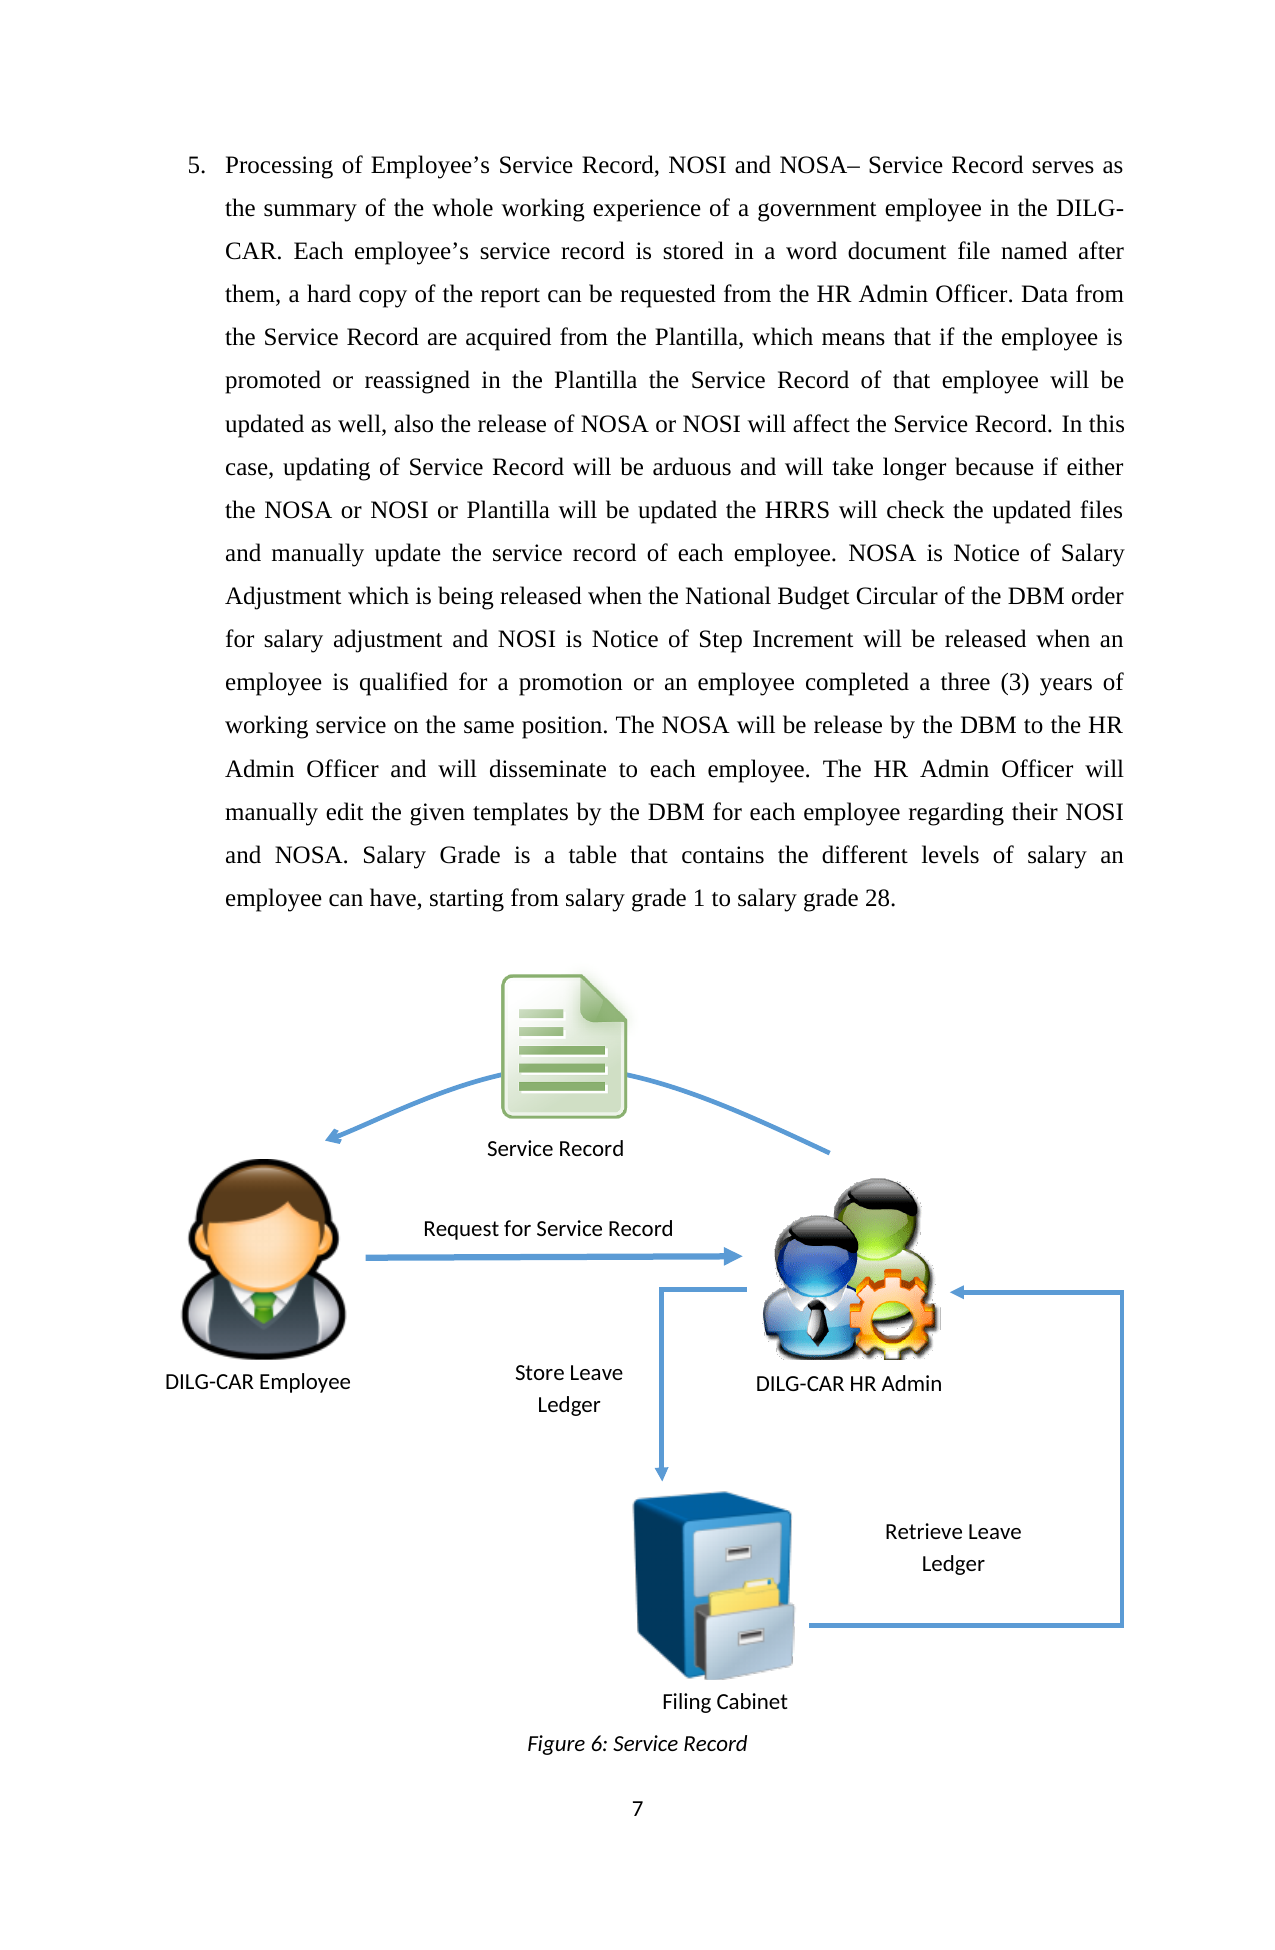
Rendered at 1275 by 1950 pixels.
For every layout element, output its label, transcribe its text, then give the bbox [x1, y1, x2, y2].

picture [614, 1487, 815, 1688]
picture [729, 1159, 968, 1360]
picture [164, 1159, 364, 1359]
text Figure 6: Service Record [150, 1729, 1125, 1757]
list Processing of Employee’s Service Record, NOSI and NOSA– Service Record serves as the summary of the whole working experience of a government employee in the DILG-CAR. Each employee’s service record is stored in a word document file named after them, a hard copy of the report can be requested from the HR Admin Officer. Data from the Service Record are acquired from the Plantilla, which means that if the employee is promoted or reassigned in the Plantilla the Service Record of that employee will be updated as well, also the release of NOSA or NOSI will affect the Service Record. In this case, updating of Service Record will be arduous and will take longer because if either the NOSA or NOSI or Plantilla will be updated the HRRS will check the updated files and manually update the service record of each employee. NOSA is Notice of Salary Adjustment which is being released when the National Budget Circular of the DBM order for salary adjustment and NOSI is Notice of Step Increment will be released when an employee is qualified for a promotion or an employee completed a three (3) years of working service on the same position. The NOSA will be release by the DBM to the HR Admin Officer and will disseminate to each employee. The HR Admin Officer will manually edit the given templates by the DBM for each employee regarding their NOSI and NOSA. Salary Grade is a table that contains the different levels of salary an employee can have, starting from salary grade 1 to salary grade 28. [187, 150, 1125, 912]
